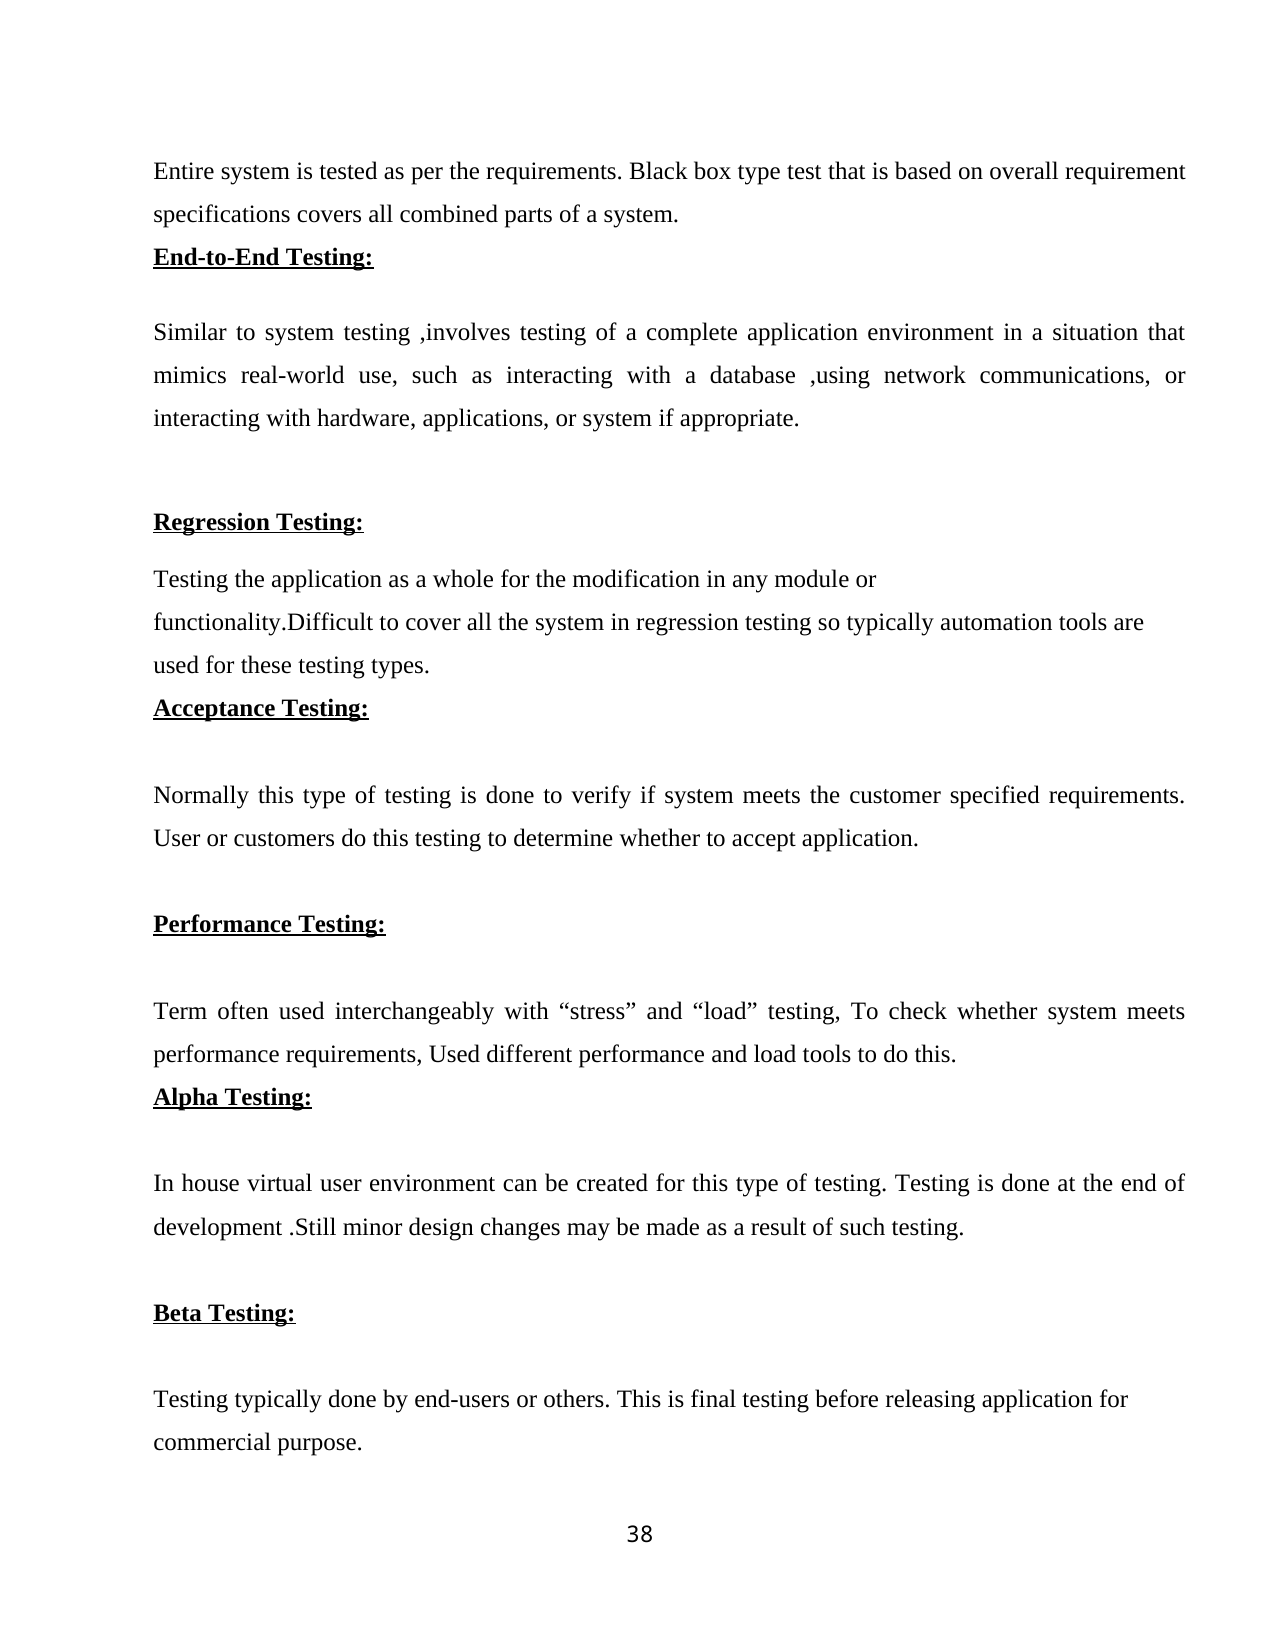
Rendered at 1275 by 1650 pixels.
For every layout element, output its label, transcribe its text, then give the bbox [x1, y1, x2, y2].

text Testing the application as a whole for the modification in any module or [153, 564, 1187, 593]
text Entire system is tested as per the requirements. Black box type test that is based on overall requirement specifications covers all combined parts of a system. [153, 156, 1187, 228]
text Acceptance Testing: [153, 693, 1187, 722]
text Beta Testing: [153, 1298, 1187, 1327]
text Similar to system testing ,involves testing of a complete application environment in a situation that mimics real-world use, such as interacting with a database ,using network communications, or interacting with hardware, applications, or system if appropriate. [153, 317, 1187, 432]
text Term often used interchangeably with “stress” and “load” testing, To check whether system meets performance requirements, Used different performance and load tools to do this. [153, 996, 1187, 1068]
text Regression Testing: [153, 507, 1187, 535]
text Testing typically done by end-users or others. This is final testing before releasing application for commercial purpose. [153, 1384, 1187, 1456]
text End-to-End Testing: [153, 242, 1187, 271]
text In house virtual user environment can be created for this type of testing. Testing is done at the end of development .Still minor design changes may be made as a result of such testing. [153, 1168, 1187, 1240]
text functionality.Difficult to cover all the system in regression testing so typically automation tools are used for these testing types. [153, 607, 1187, 679]
text Performance Testing: [153, 909, 1187, 938]
text Alpha Testing: [153, 1082, 1187, 1111]
text Normally this type of testing is done to verify if system meets the customer specified requirements. User or customers do this testing to determine whether to accept application. [153, 780, 1187, 852]
